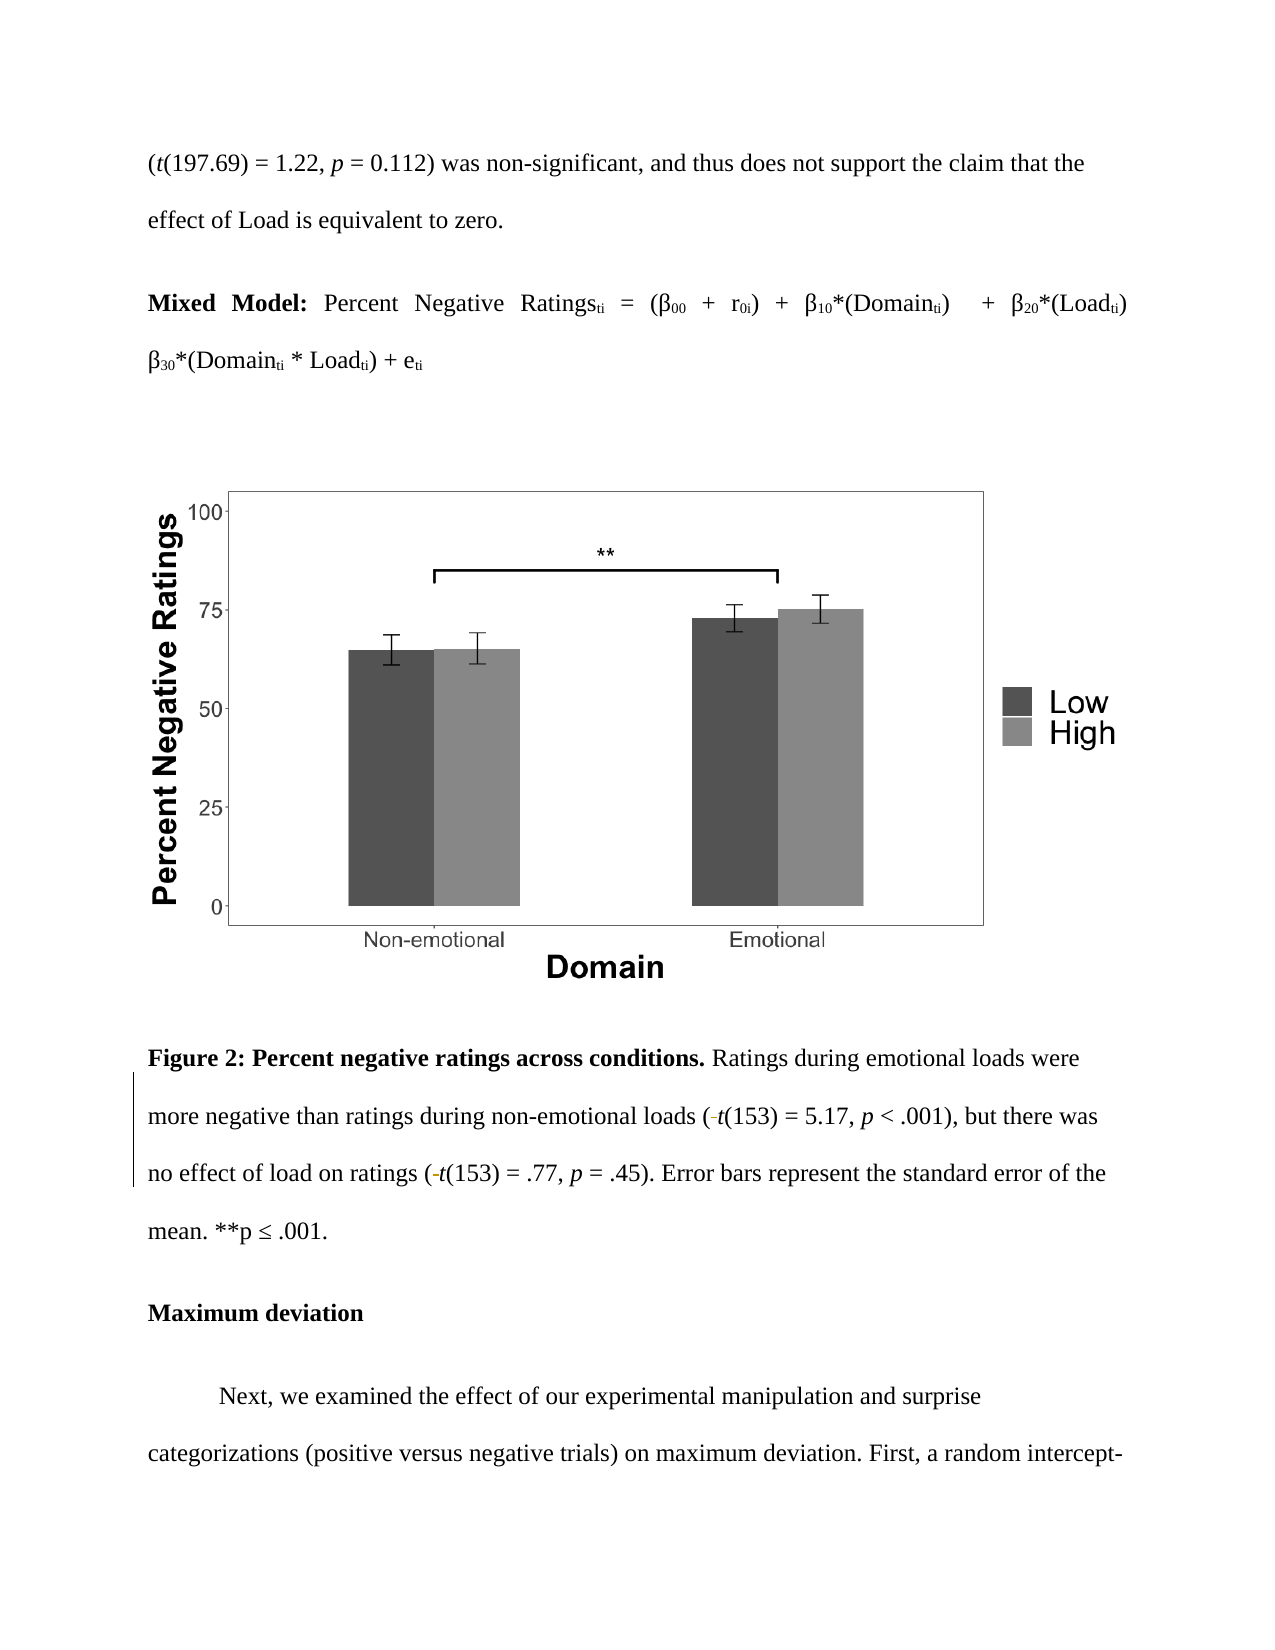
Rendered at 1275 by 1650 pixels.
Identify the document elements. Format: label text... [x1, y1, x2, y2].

text Maximum deviation [148, 1298, 1127, 1327]
picture [147, 485, 1128, 990]
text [148, 1381, 1127, 1467]
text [148, 148, 1127, 234]
text Mixed Model: Percent Negative Ratingsti = (β00 + r0i) + β10*(Domainti) + β20*(Loadti) β30*(Domainti * Loadti) + eti [148, 288, 1127, 374]
text Figure 2: Percent negative ratings across conditions. Ratings during emotional loads were more negative than ratings during non-emotional loads (t(153) = 5.17, p < .001), but there was no effect of load on ratings (t(153) = .77, p = .45). Error bars represent the standard error of the mean. **p ≤ .001. [148, 1043, 1127, 1245]
